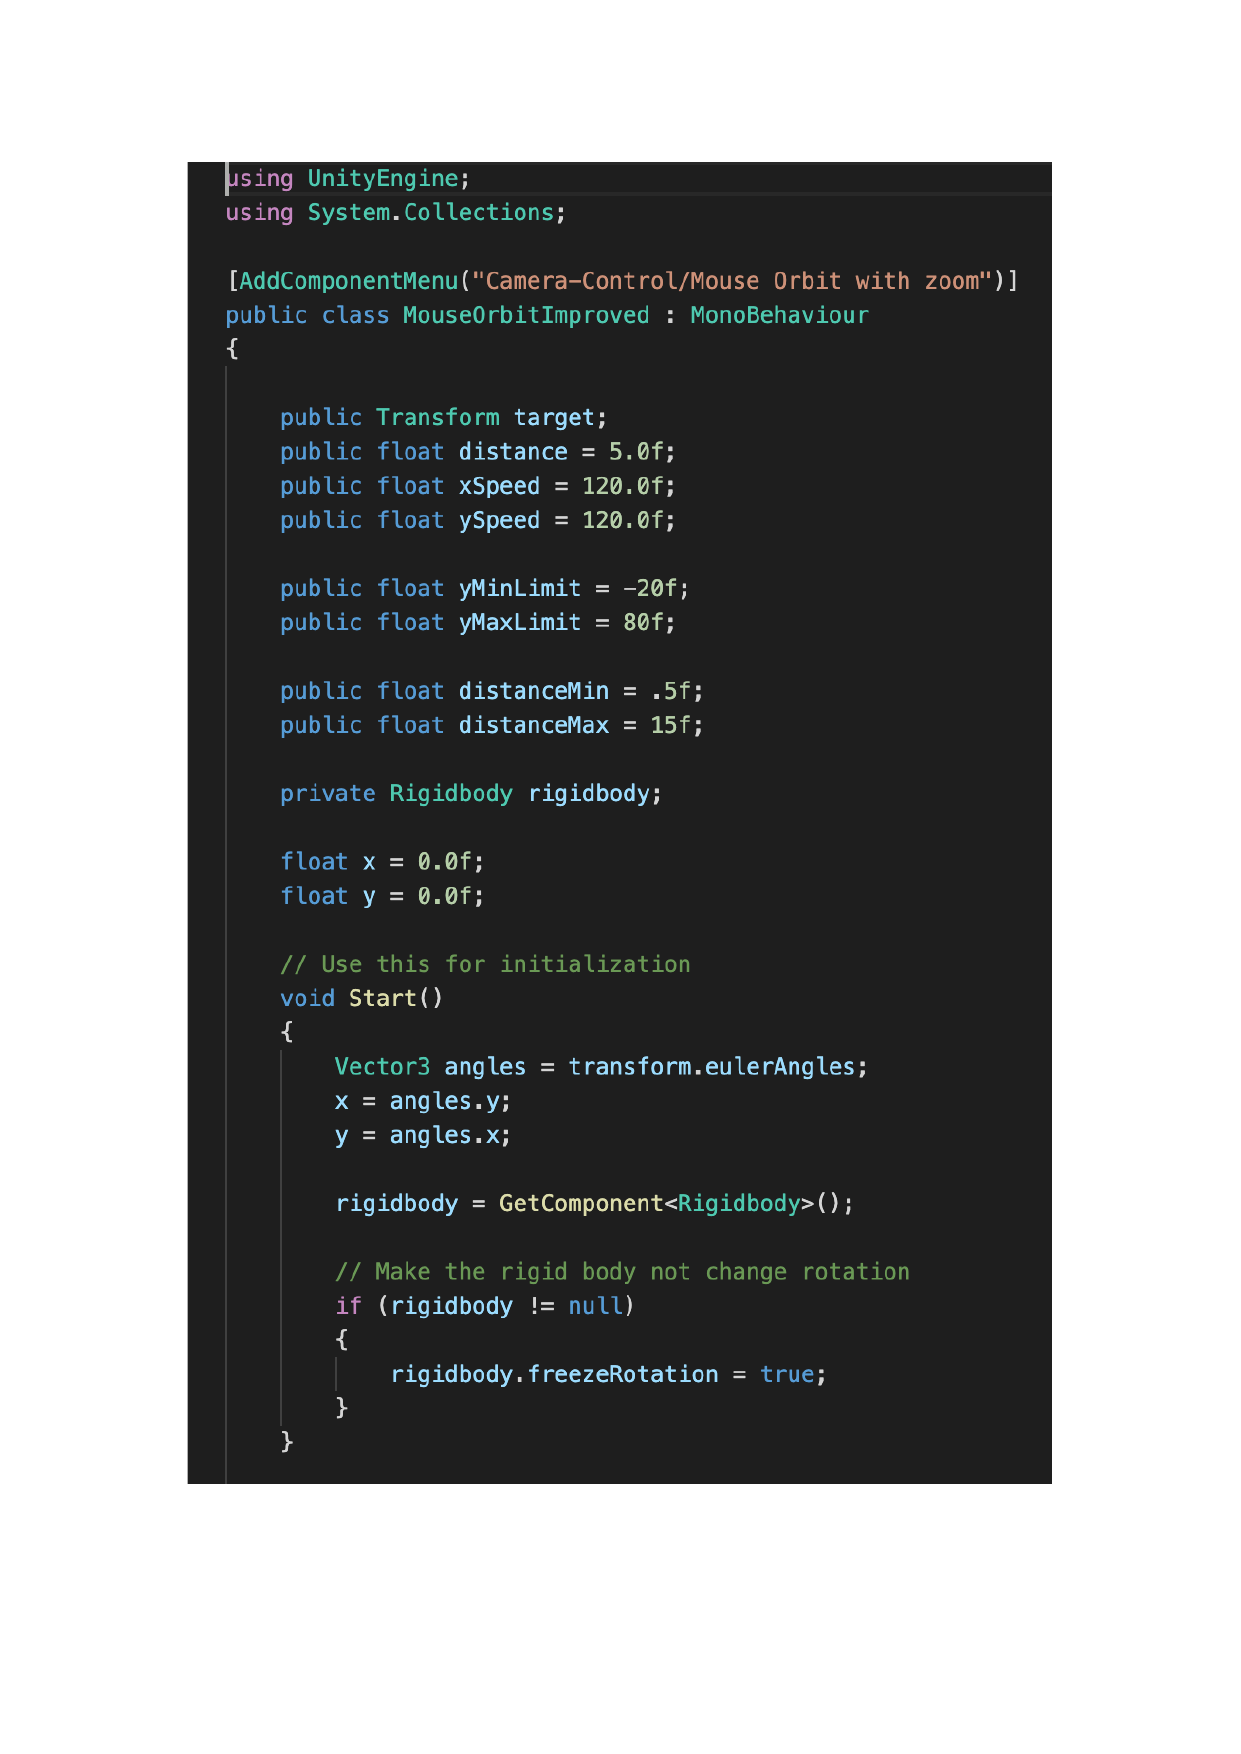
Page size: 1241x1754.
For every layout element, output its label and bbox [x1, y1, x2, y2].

picture [187, 162, 1052, 1484]
